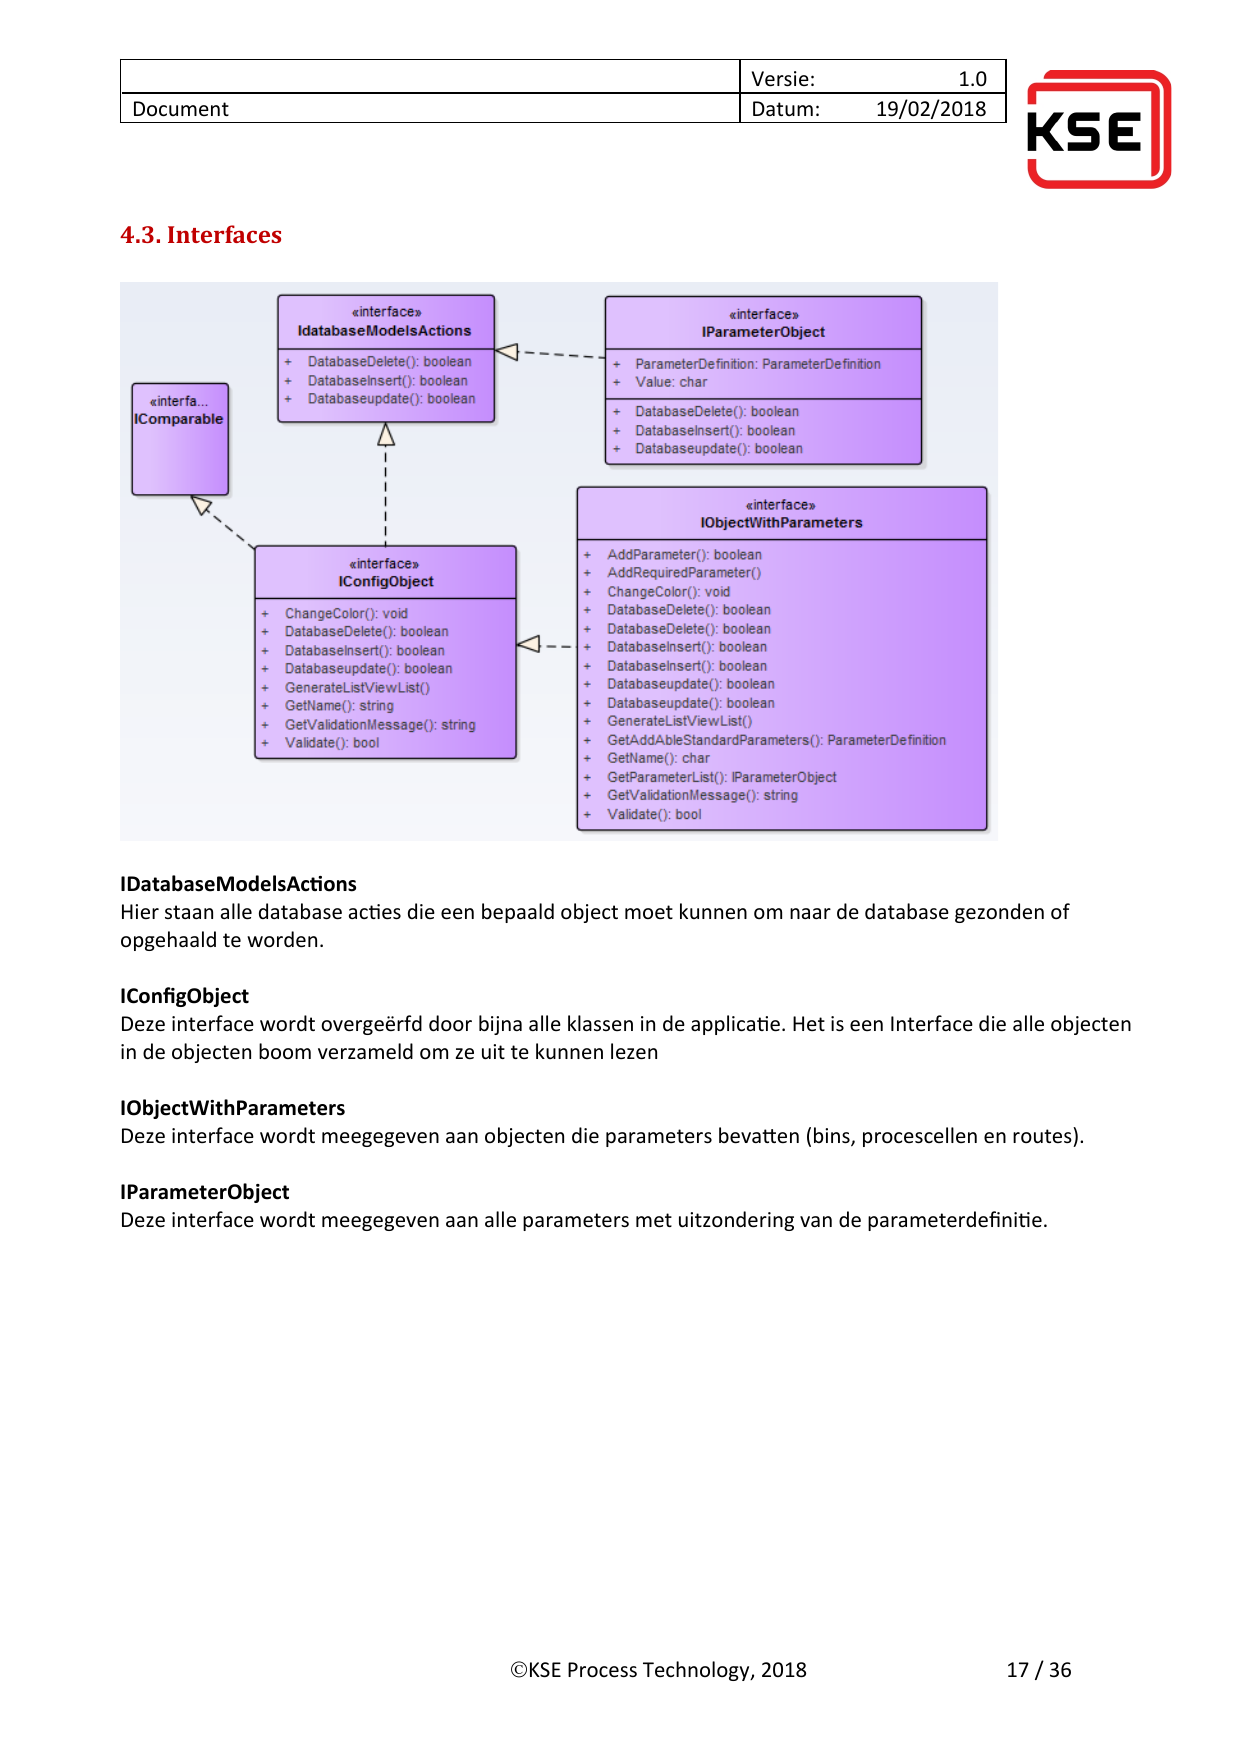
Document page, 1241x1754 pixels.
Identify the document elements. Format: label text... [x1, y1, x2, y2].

text Hier staan alle database acties die een bepaald object moet kunnen om naar de database gezonden of opgehaald te worden. [120, 897, 1150, 953]
text Deze interface wordt meegegeven aan objecten die parameters bevatten (bins, procescellen en routes). [120, 1121, 1150, 1149]
text Deze interface wordt overgeërfd door bijna alle klassen in de applicatie. Het is een Interface die alle objecten in de objecten boom verzameld om ze uit te kunnen lezen [120, 1009, 1150, 1065]
subtitle Interfaces [120, 219, 1150, 248]
text IParameterObject [120, 1177, 1150, 1205]
picture [1027, 70, 1172, 189]
text IObjectWithParameters [120, 1093, 1150, 1121]
picture [120, 282, 999, 841]
text IConfigObject [120, 981, 1150, 1009]
text Deze interface wordt meegegeven aan alle parameters met uitzondering van de parameterdefinitie. [120, 1205, 1150, 1233]
text IDatabaseModelsActions [120, 869, 1150, 897]
